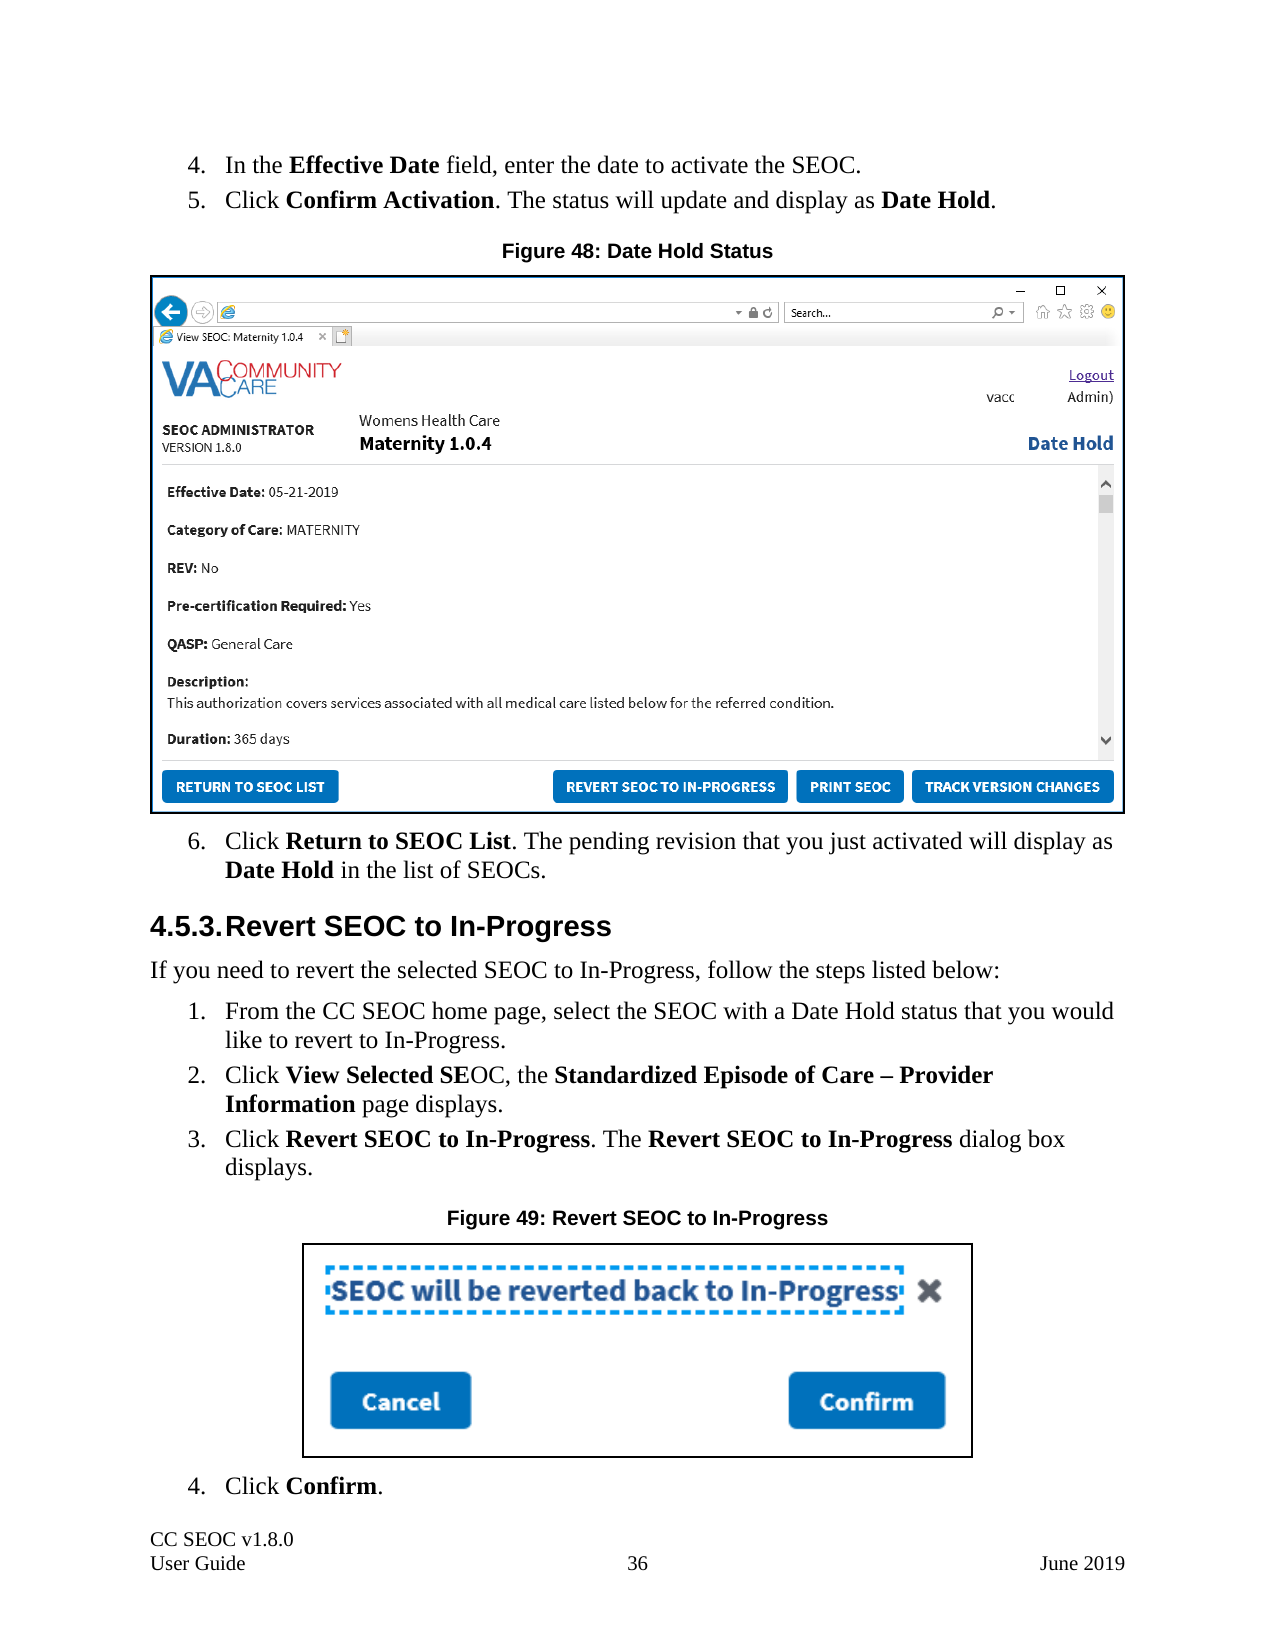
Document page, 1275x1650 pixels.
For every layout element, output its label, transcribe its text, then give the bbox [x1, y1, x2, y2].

picture [152, 277, 1123, 812]
list In the Effective Date field, enter the date to activate the SEOC. [187, 150, 1125, 179]
subtitle Revert SEOC to In-Progress [150, 909, 1125, 942]
list From the CC SEOC home page, select the SEOC with a Date Hold status that you would like to revert to In-Progress. [187, 996, 1125, 1054]
list Click Confirm Activation. The status will update and display as Date Hold. [187, 185, 1125, 214]
list Click Return to SEOC List. The pending revision that you just activated will display as Date Hold in the list of SEOCs. [187, 826, 1125, 884]
text Figure 48: Date Hold Status [150, 239, 1125, 263]
list Click Revert SEOC to In-Progress. The Revert SEOC to In-Progress dialog box displays. [187, 1124, 1125, 1181]
list Click Confirm. [187, 1471, 1125, 1499]
text If you need to revert the selected SEOC to In-Progress, follow the steps listed below: [150, 955, 1125, 984]
list Click View Selected SEOC, the Standardized Episode of Care – Provider Information page displays. [187, 1060, 1125, 1117]
text Figure 49: Revert SEOC to In-Progress [150, 1206, 1125, 1230]
picture [304, 1245, 971, 1456]
